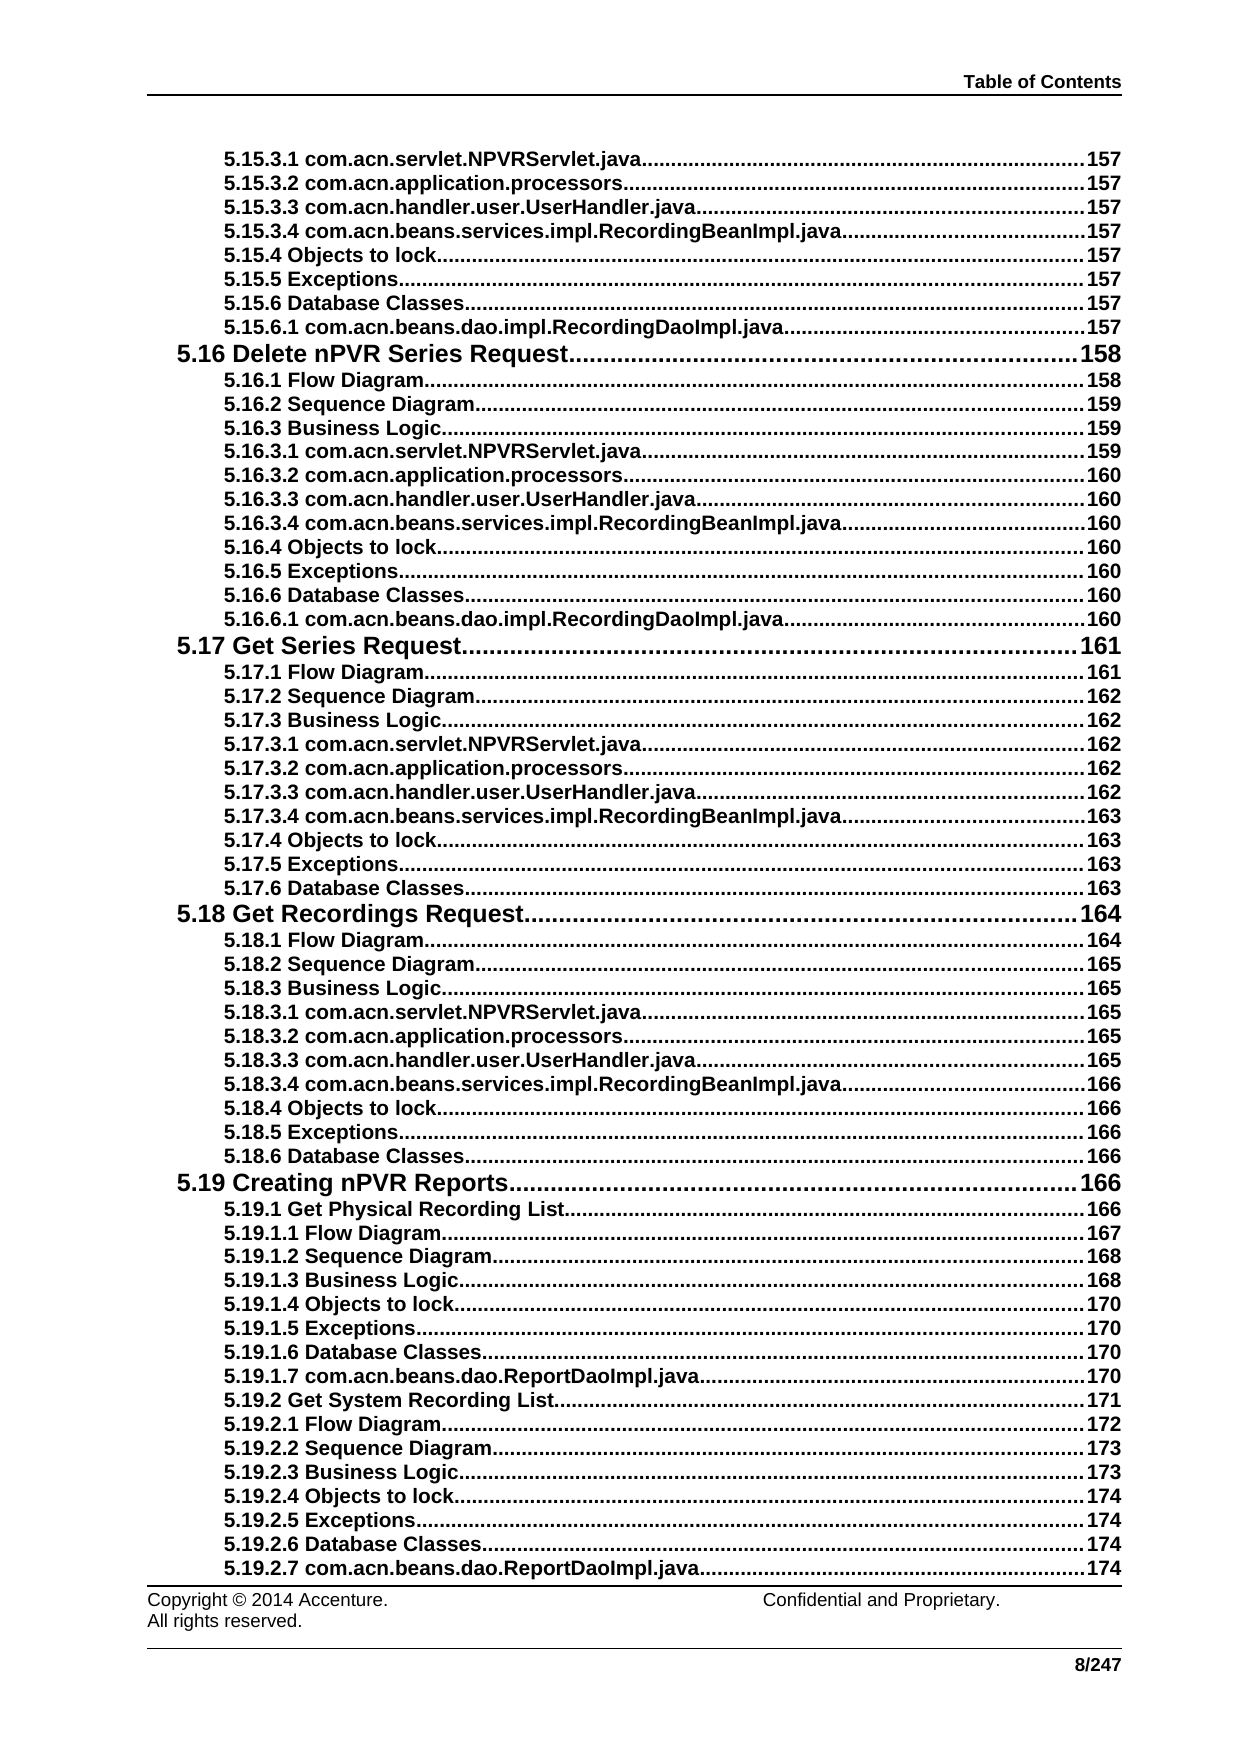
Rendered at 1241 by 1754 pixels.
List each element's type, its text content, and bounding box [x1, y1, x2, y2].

text 5.18.3.3 com.acn.handler.user.UserHandler.java 165 [224, 1048, 1122, 1072]
text 5.16 Delete nPVR Series Request 158 [177, 339, 1122, 367]
text 5.17.3.2 com.acn.application.processors 162 [224, 756, 1122, 779]
text 5.16.6 Database Classes 160 [224, 583, 1122, 607]
text 5.17.4 Objects to lock 163 [224, 827, 1122, 851]
text 5.15.5 Exceptions 157 [224, 267, 1122, 291]
text 5.17 Get Series Request 161 [177, 631, 1122, 660]
text 5.19.2 Get System Recording List 171 [224, 1388, 1122, 1412]
text 5.16.3.2 com.acn.application.processors 160 [224, 463, 1122, 487]
text 5.17.3.1 com.acn.servlet.NPVRServlet.java 162 [224, 732, 1122, 756]
text 5.18.3.4 com.acn.beans.services.impl.RecordingBeanImpl.java 166 [224, 1072, 1122, 1096]
text 5.19.2.3 Business Logic 173 [224, 1460, 1122, 1484]
text 5.18.5 Exceptions 166 [224, 1120, 1122, 1144]
text 5.15.6.1 com.acn.beans.dao.impl.RecordingDaoImpl.java 157 [224, 315, 1122, 339]
text 5.16.6.1 com.acn.beans.dao.impl.RecordingDaoImpl.java 160 [224, 607, 1122, 631]
text 5.19.2.4 Objects to lock 174 [224, 1484, 1122, 1508]
text 5.15.4 Objects to lock 157 [224, 243, 1122, 267]
text 5.19.1.7 com.acn.beans.dao.ReportDaoImpl.java 170 [224, 1364, 1122, 1388]
text 5.15.3.2 com.acn.application.processors 157 [224, 171, 1122, 195]
text 5.19.1.4 Objects to lock 170 [224, 1292, 1122, 1316]
text 5.19.1 Get Physical Recording List 166 [224, 1196, 1122, 1220]
text 5.18.6 Database Classes 166 [224, 1144, 1122, 1168]
text 5.16.4 Objects to lock 160 [224, 535, 1122, 559]
text 5.16.3.3 com.acn.handler.user.UserHandler.java 160 [224, 487, 1122, 511]
text 5.18.2 Sequence Diagram 165 [224, 952, 1122, 976]
text 5.15.6 Database Classes 157 [224, 291, 1122, 315]
text 5.16.3.4 com.acn.beans.services.impl.RecordingBeanImpl.java 160 [224, 511, 1122, 535]
text 5.17.3 Business Logic 162 [224, 708, 1122, 732]
text 5.19.1.3 Business Logic 168 [224, 1268, 1122, 1292]
text 5.17.3.3 com.acn.handler.user.UserHandler.java 162 [224, 779, 1122, 803]
text 5.19.2.1 Flow Diagram 172 [224, 1412, 1122, 1436]
text 5.18.1 Flow Diagram 164 [224, 928, 1122, 952]
text 5.17.1 Flow Diagram 161 [224, 660, 1122, 684]
text 5.16.5 Exceptions 160 [224, 559, 1122, 583]
text 5.19 Creating nPVR Reports 166 [177, 1168, 1122, 1196]
text 5.15.3.4 com.acn.beans.services.impl.RecordingBeanImpl.java 157 [224, 219, 1122, 243]
text 5.18.3.2 com.acn.application.processors 165 [224, 1024, 1122, 1048]
text 5.19.1.2 Sequence Diagram 168 [224, 1244, 1122, 1268]
text 5.19.2.6 Database Classes 174 [224, 1532, 1122, 1556]
text 5.15.3.3 com.acn.handler.user.UserHandler.java 157 [224, 195, 1122, 219]
text 5.19.2.2 Sequence Diagram 173 [224, 1436, 1122, 1460]
text 5.17.6 Database Classes 163 [224, 875, 1122, 899]
text 5.18.3 Business Logic 165 [224, 976, 1122, 1000]
text 5.19.1.5 Exceptions 170 [224, 1316, 1122, 1340]
text 5.19.1.1 Flow Diagram 167 [224, 1220, 1122, 1244]
text 5.16.3 Business Logic 159 [224, 415, 1122, 439]
text 5.17.3.4 com.acn.beans.services.impl.RecordingBeanImpl.java 163 [224, 803, 1122, 827]
text 5.16.2 Sequence Diagram 159 [224, 391, 1122, 415]
text 5.16.3.1 com.acn.servlet.NPVRServlet.java 159 [224, 439, 1122, 463]
text 5.18.3.1 com.acn.servlet.NPVRServlet.java 165 [224, 1000, 1122, 1024]
text 5.19.2.5 Exceptions 174 [224, 1508, 1122, 1532]
text 5.17.2 Sequence Diagram 162 [224, 684, 1122, 708]
text 5.17.5 Exceptions 163 [224, 851, 1122, 875]
text 5.19.2.7 com.acn.beans.dao.ReportDaoImpl.java 174 [224, 1556, 1122, 1580]
text 5.16.1 Flow Diagram 158 [224, 367, 1122, 391]
text 5.19.1.6 Database Classes 170 [224, 1340, 1122, 1364]
text 5.15.3.1 com.acn.servlet.NPVRServlet.java 157 [224, 147, 1122, 171]
text 5.18 Get Recordings Request 164 [177, 899, 1122, 928]
text 5.18.4 Objects to lock 166 [224, 1096, 1122, 1120]
